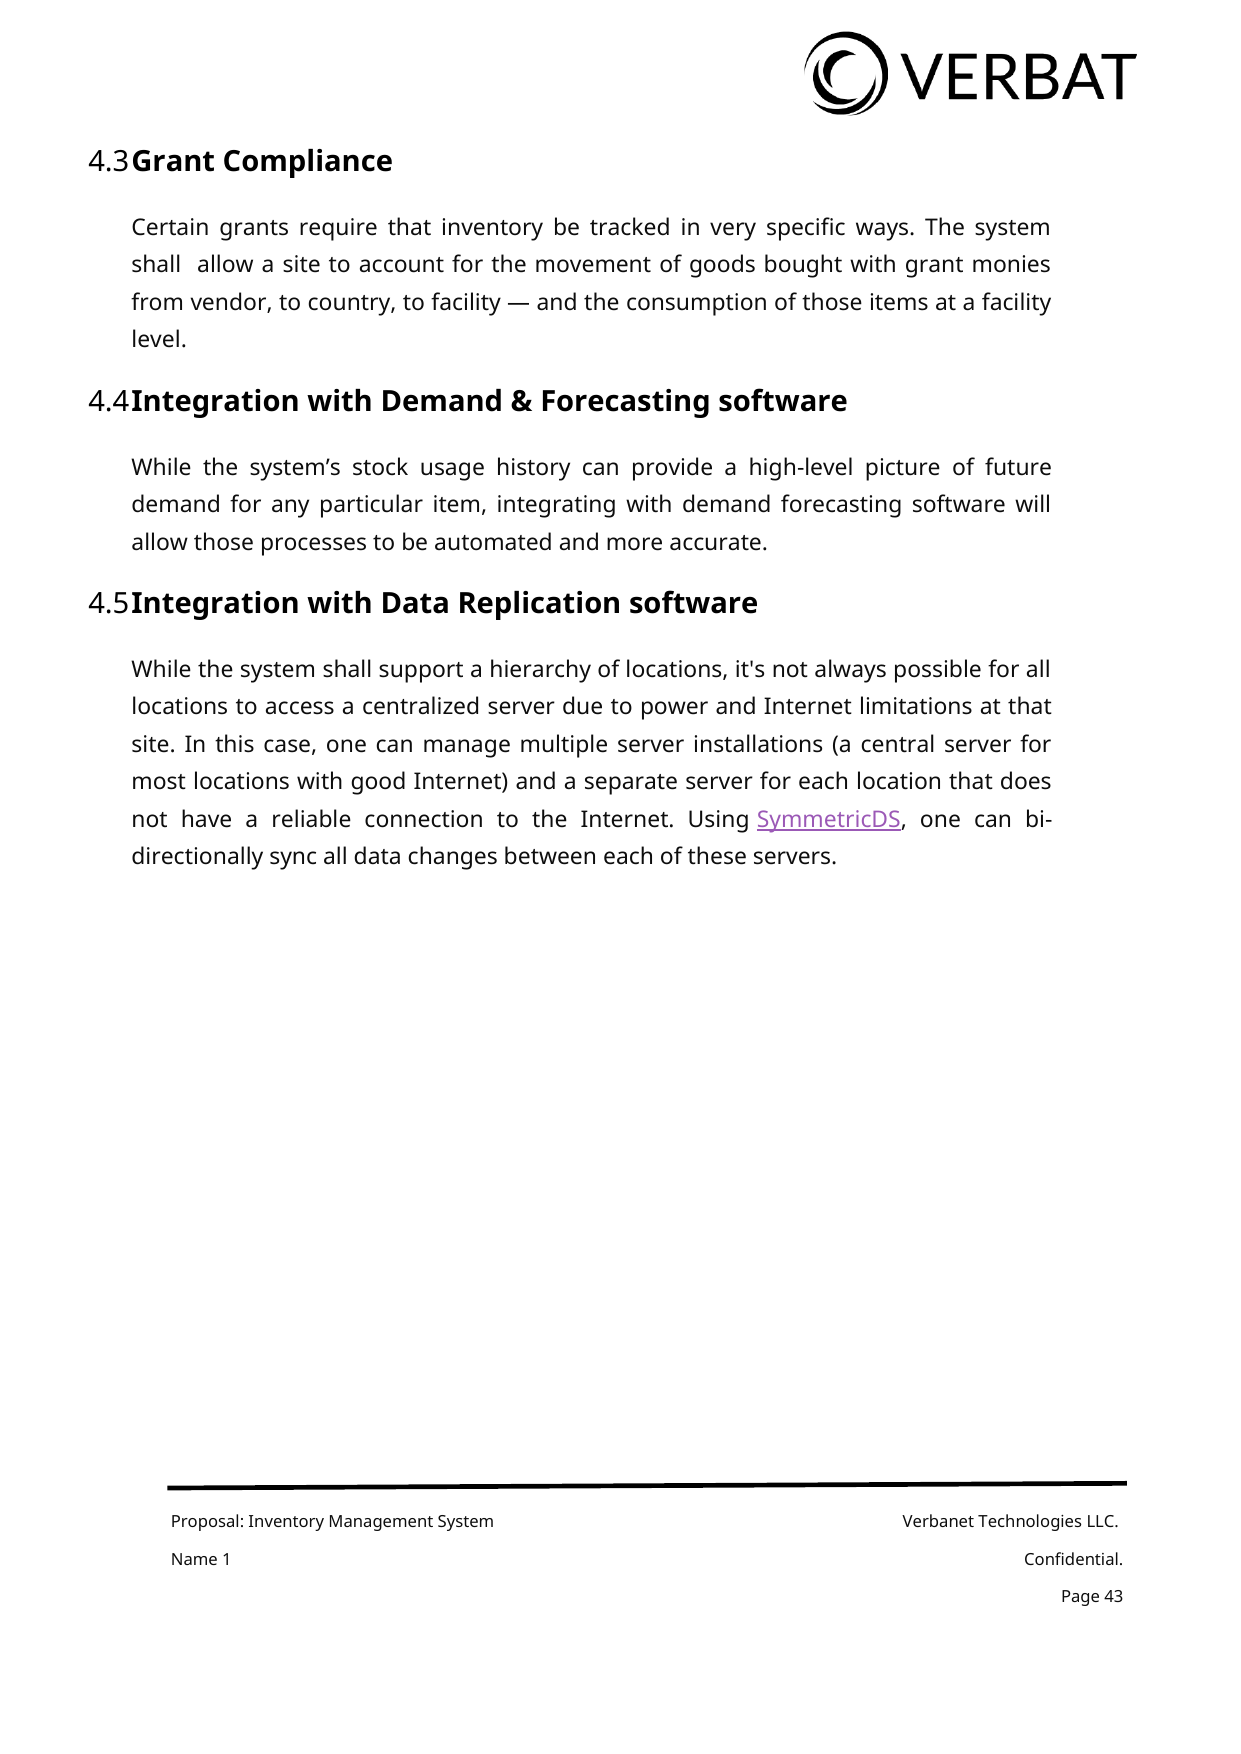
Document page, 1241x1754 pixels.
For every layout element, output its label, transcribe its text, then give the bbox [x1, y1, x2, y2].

picture [800, 27, 1138, 116]
text While the system shall support a hierarchy of locations, it's not always possible for all locations to access a centralized server due to power and Internet limitations at that site. In this case, one can manage multiple server installations (a central server for most locations with good Internet) and a separate server for each location that does not have a reliable connection to the Internet. Using SymmetricDS, one can bi-directionally sync all data changes between each of these servers. [131, 647, 1053, 872]
subtitle Integration with Data Replication software [88, 582, 1053, 622]
subtitle Integration with Demand & Forecasting software [88, 380, 1053, 420]
text While the system’s stock usage history can provide a high-level picture of future demand for any particular item, integrating with demand forecasting software will allow those processes to be automated and more accurate. [131, 445, 1053, 557]
subtitle Grant Compliance [88, 141, 1053, 180]
text Certain grants require that inventory be tracked in very specific ways. The system shall allow a site to account for the movement of goods bought with grant monies from vendor, to country, to facility — and the consumption of those items at a facility level. [131, 205, 1053, 355]
